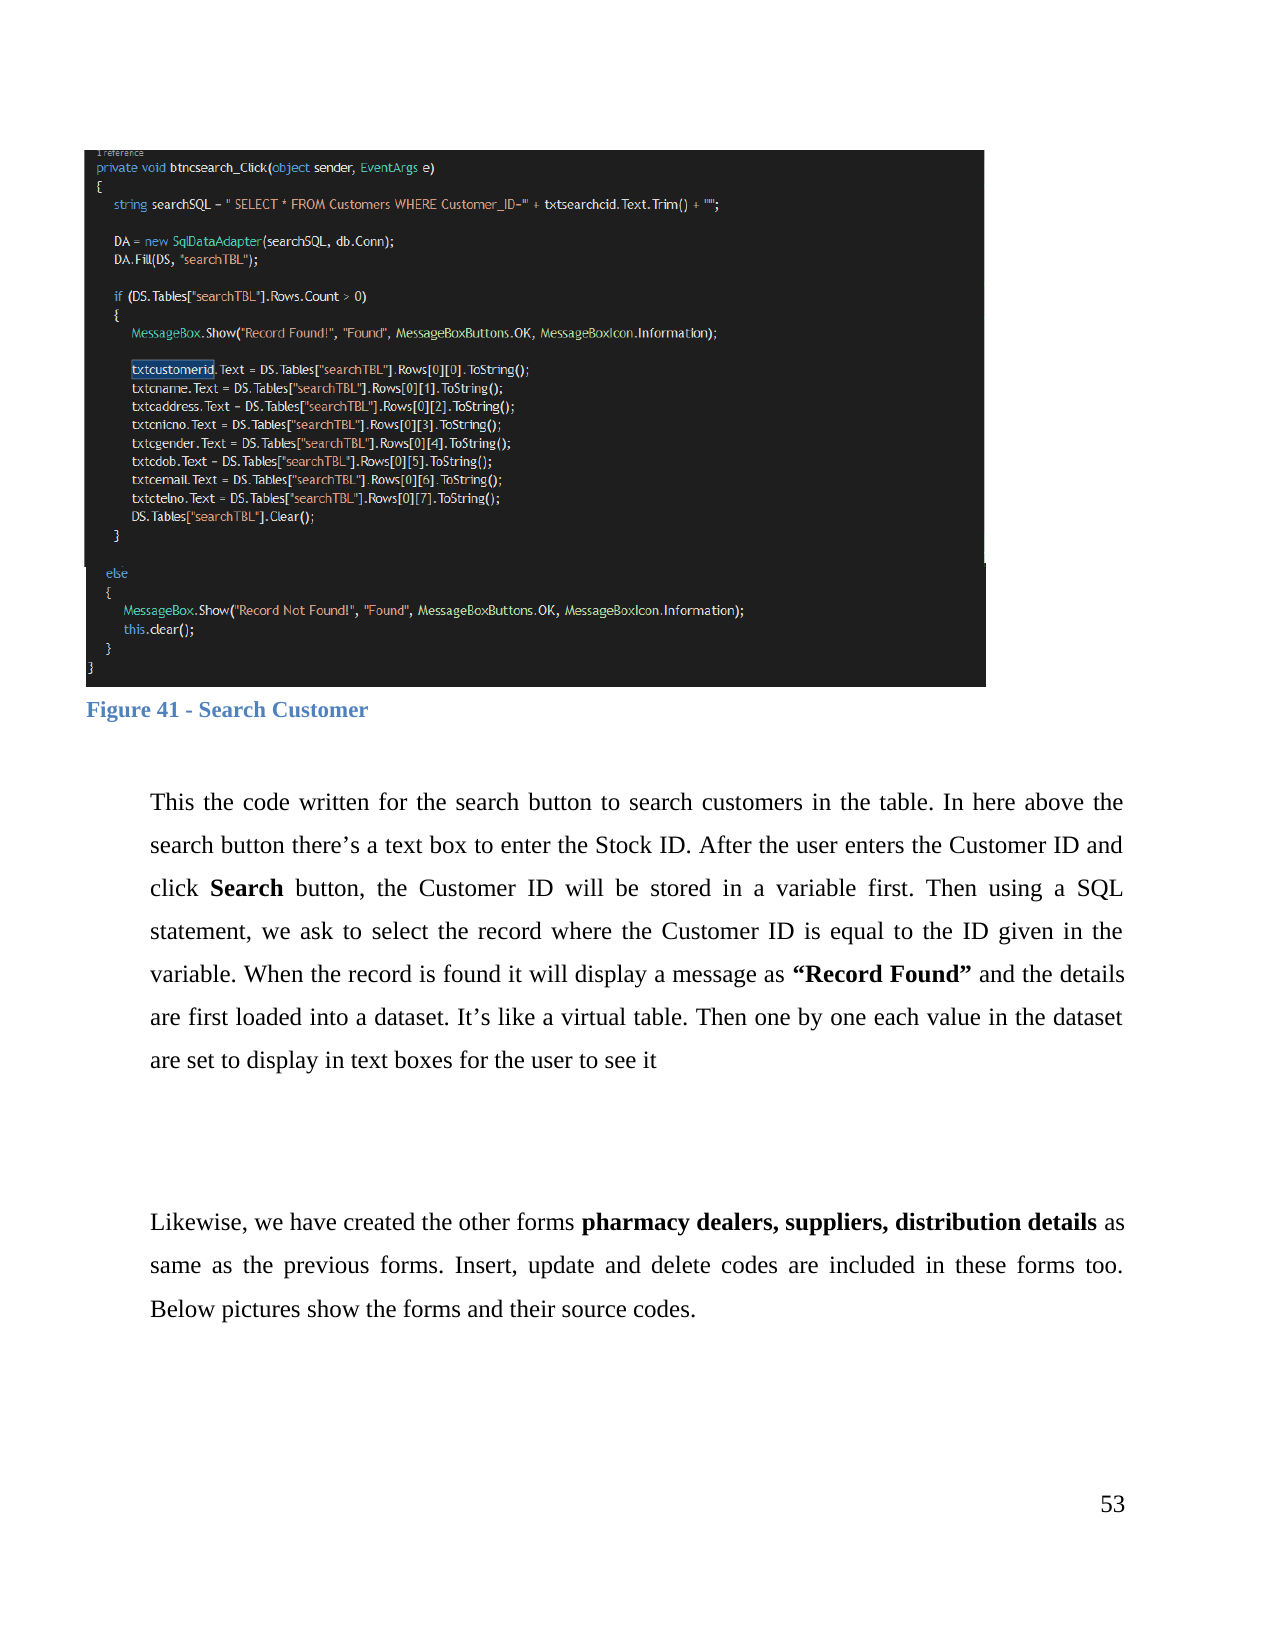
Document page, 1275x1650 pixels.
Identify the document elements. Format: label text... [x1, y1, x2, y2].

text Likewise, we have created the other forms pharmacy dealers, suppliers, distribution details as same as the previous forms. Insert, update and delete codes are included in these forms too. Below pictures show the forms and their source codes. [150, 1207, 1125, 1322]
text This the code written for the search button to search customers in the table. In here above the search button there’s a text box to enter the Stock ID. After the user enters the Customer ID and click Search button, the Customer ID will be stored in a variable first. Then using a SQL statement, we ask to select the record where the Customer ID is equal to the ID given in the variable. When the record is found it will display a message as “Record Found” and the details are first loaded into a dataset. It’s like a virtual table. Then one by one each value in the dataset are set to display in text boxes for the user to see it [150, 787, 1125, 1074]
picture [84, 150, 986, 687]
